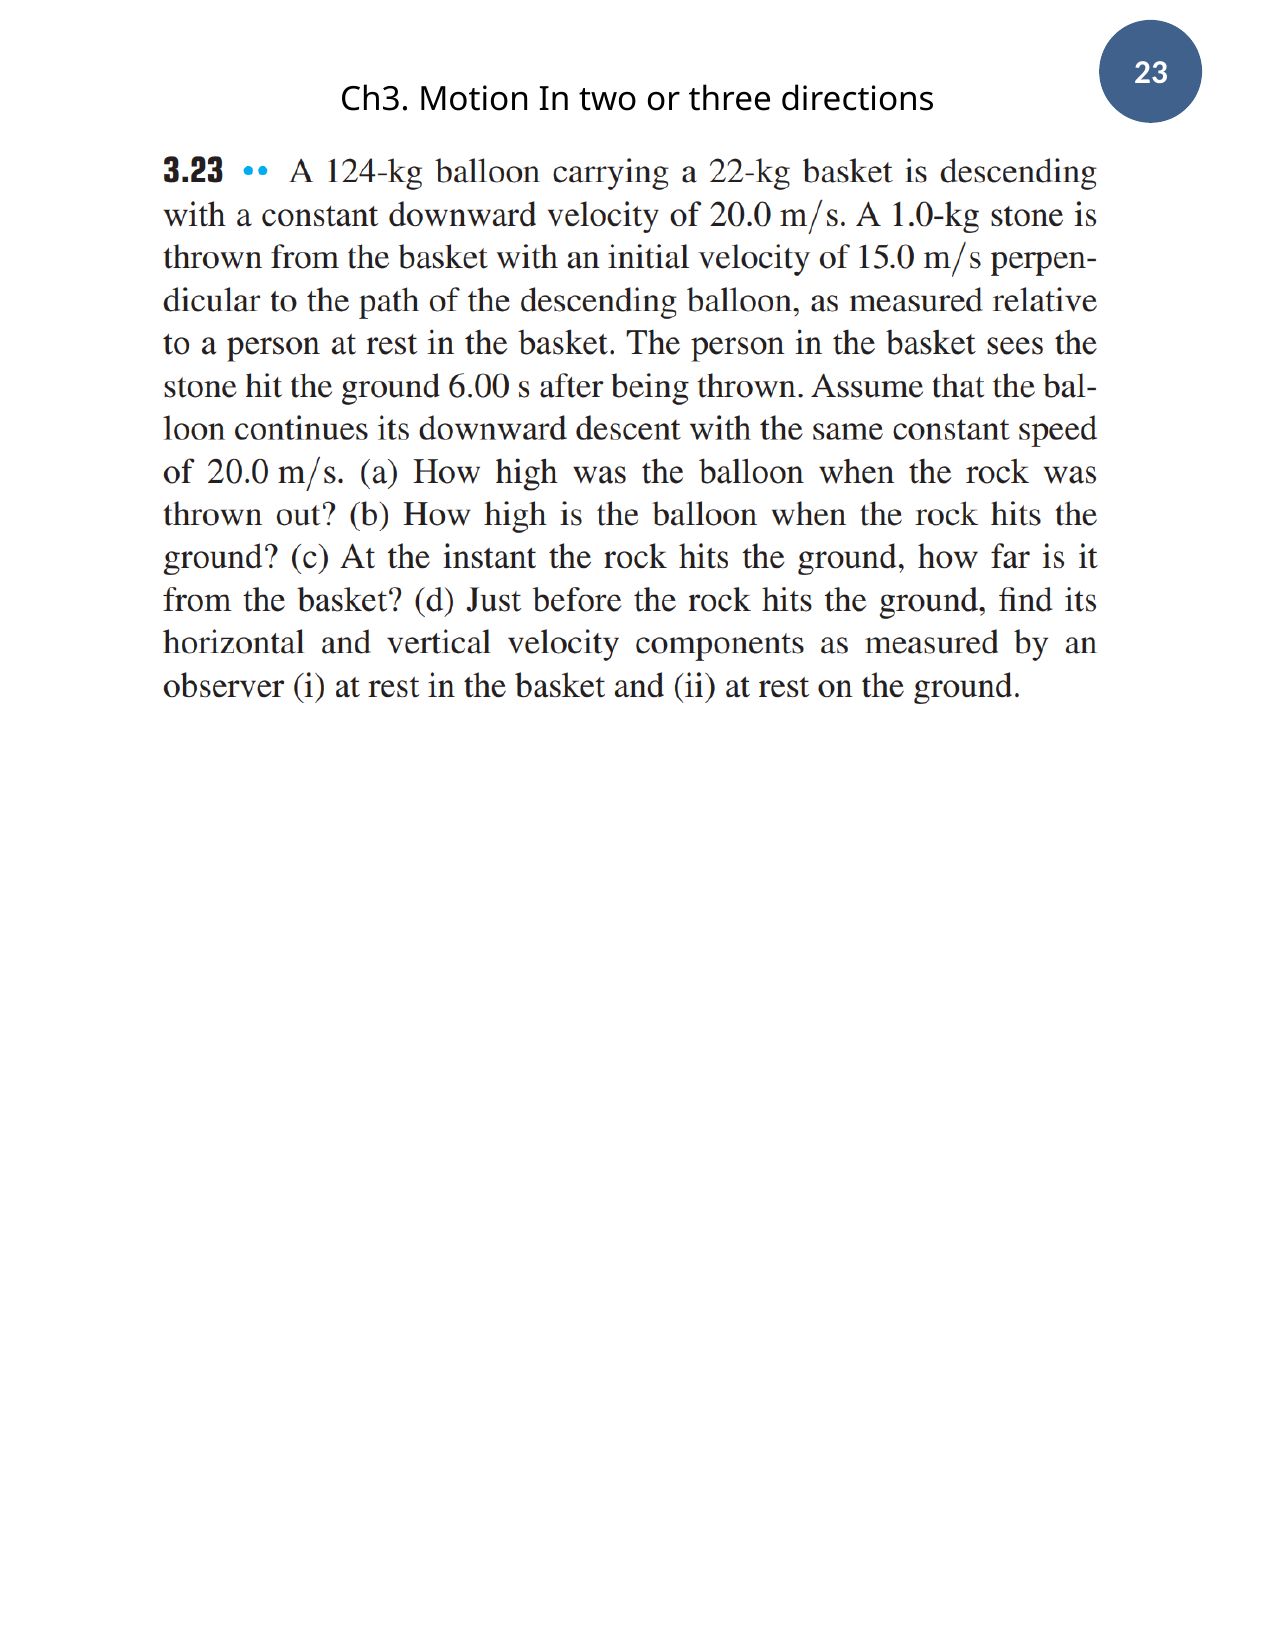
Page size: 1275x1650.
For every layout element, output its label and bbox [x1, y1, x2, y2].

picture [150, 150, 1125, 723]
